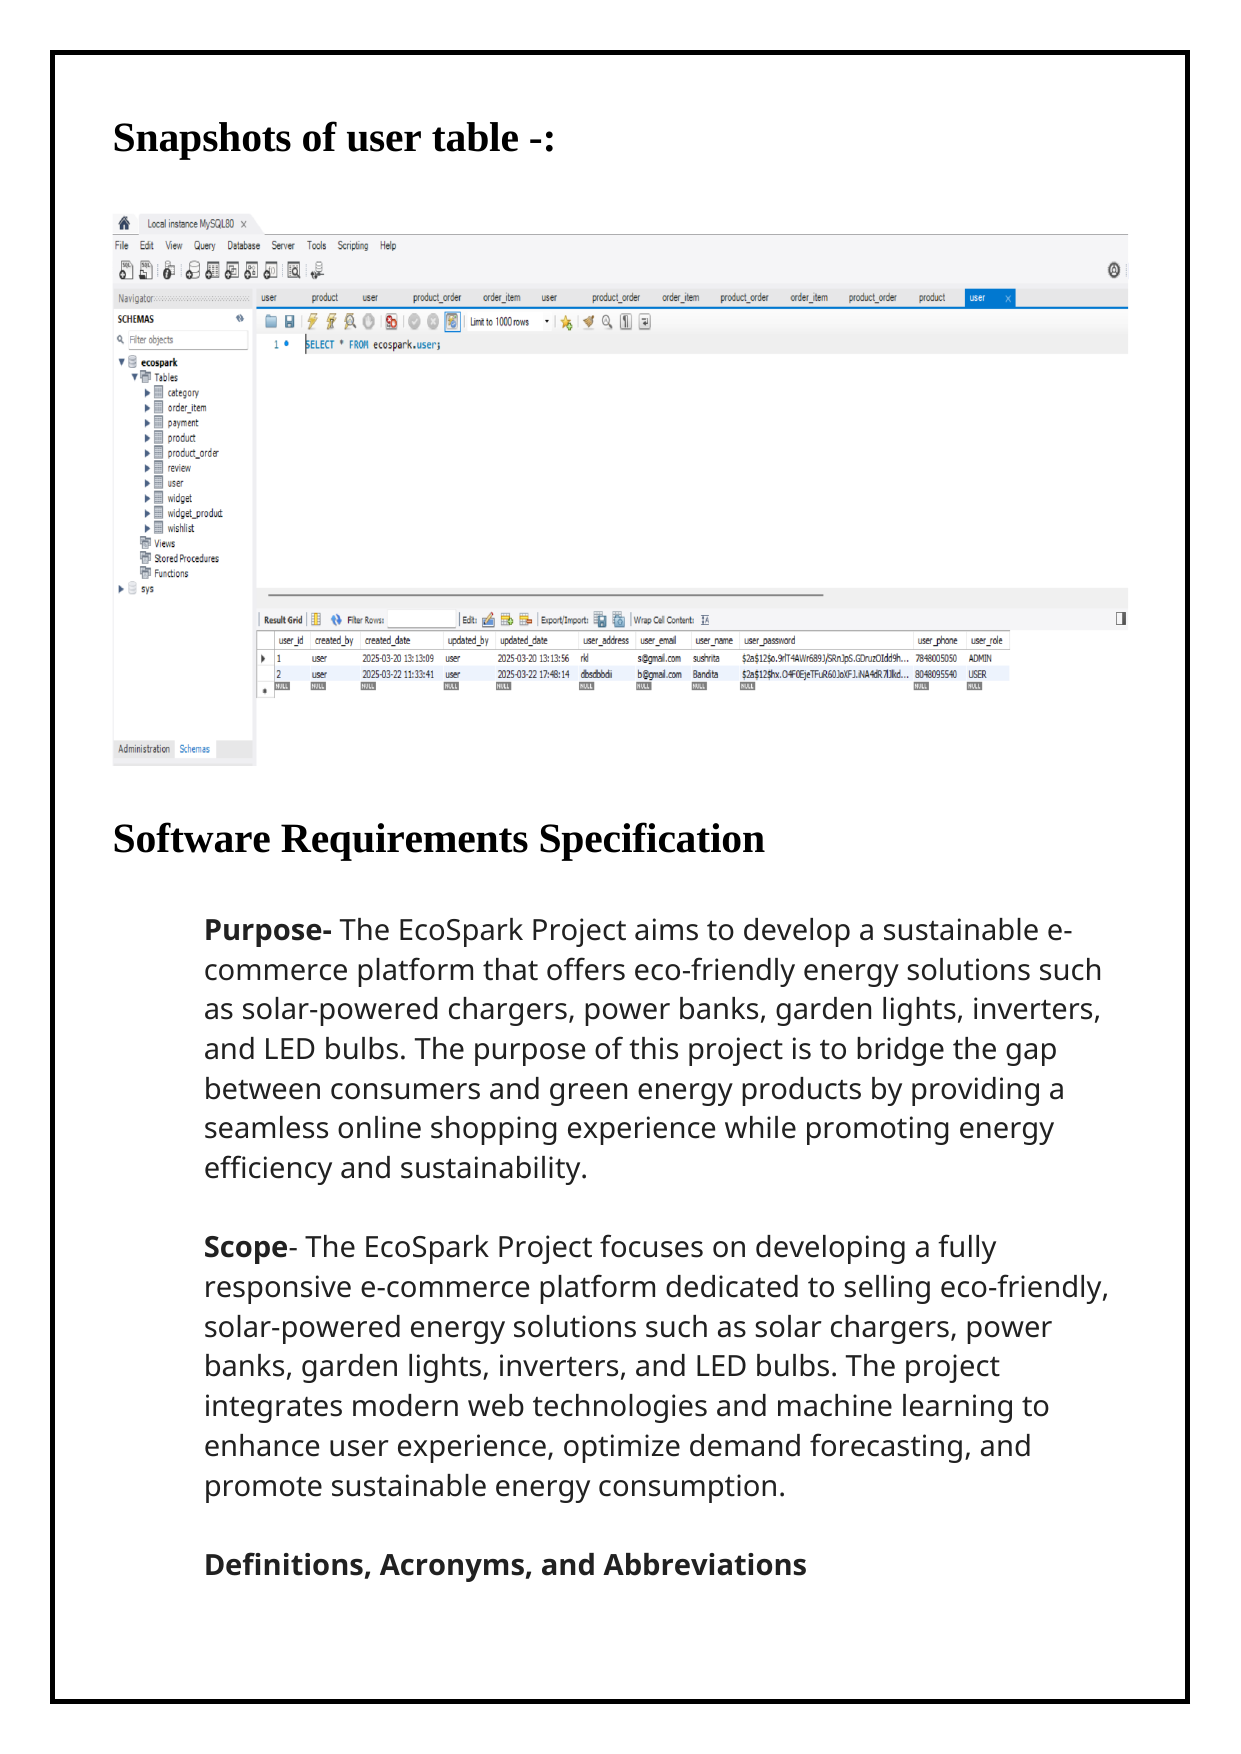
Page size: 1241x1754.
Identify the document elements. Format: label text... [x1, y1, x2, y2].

subtitle Purpose- The EcoSpark Project aims to develop a sustainable e-commerce platform that offers eco-friendly energy solutions such as solar-powered chargers, power banks, garden lights, inverters, and LED bulbs. The purpose of this project is to bridge the gap between consumers and green energy products by providing a seamless online shopping experience while promoting energy efficiency and sustainability. [203, 909, 1128, 1187]
subtitle Software Requirements Specification [112, 813, 1128, 861]
picture [112, 208, 1129, 766]
subtitle Scope- The EcoSpark Project focuses on developing a fully responsive e-commerce platform dedicated to selling eco-friendly, solar-powered energy solutions such as solar chargers, power banks, garden lights, inverters, and LED bulbs. The project integrates modern web technologies and machine learning to enhance user experience, optimize demand forecasting, and promote sustainable energy consumption. [203, 1227, 1128, 1504]
subtitle Snapshots of user table -: [112, 112, 1128, 160]
subtitle Definitions, Acronyms, and Abbreviations [203, 1544, 1128, 1584]
